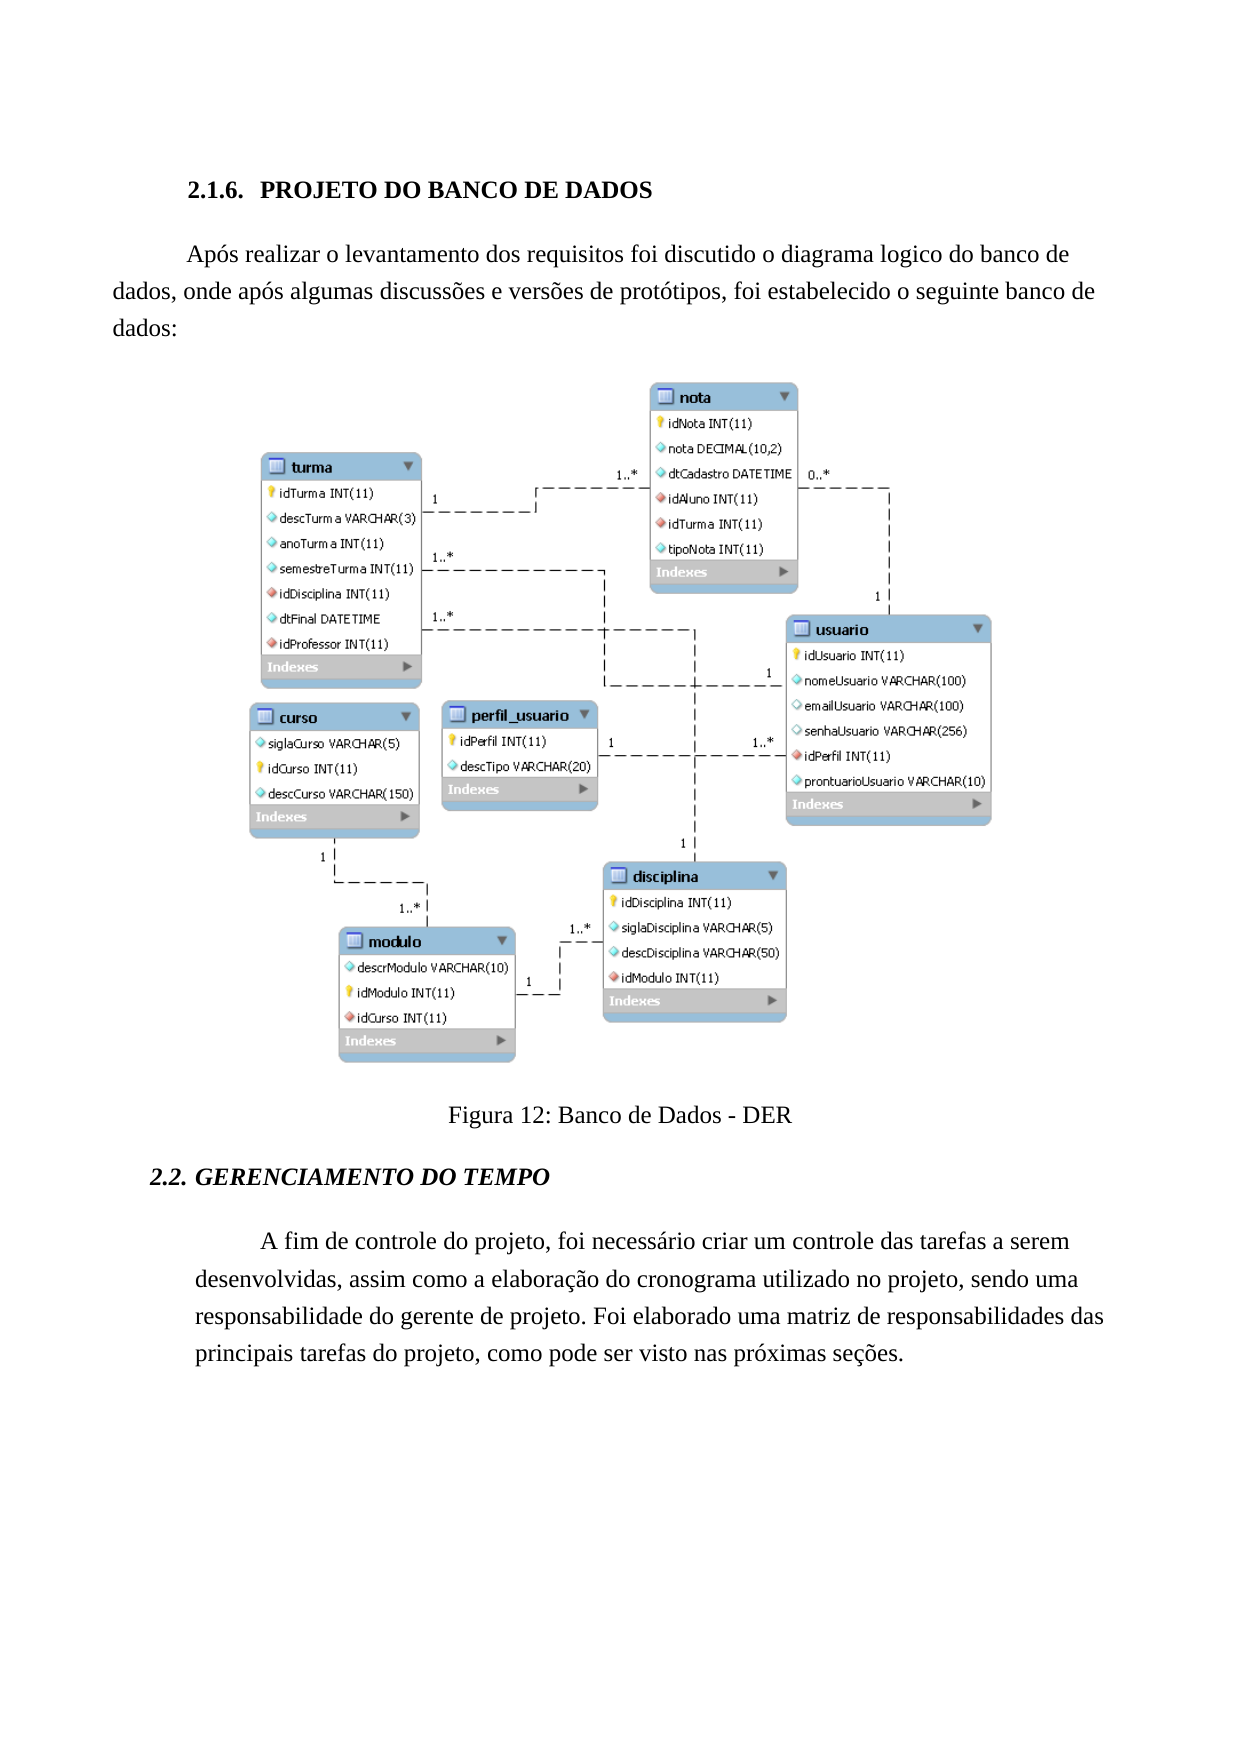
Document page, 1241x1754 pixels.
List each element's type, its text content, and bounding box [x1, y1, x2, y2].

text Após realizar o levantamento dos requisitos foi discutido o diagrama logico do banco de dados, onde após algumas discussões e versões de protótipos, foi estabelecido o seguinte banco de dados: [112, 239, 1128, 342]
text Figura 12: Banco de Dados - DER [112, 1100, 1128, 1129]
picture [238, 371, 1002, 1073]
list A fim de controle do projeto, foi necessário criar um controle das tarefas a serem desenvolvidas, assim como a elaboração do cronograma utilizado no projeto, sendo uma responsabilidade do gerente de projeto. Foi elaborado uma matriz de responsabilidades das principais tarefas do projeto, como pode ser visto nas próximas seções. [195, 1226, 1128, 1367]
subtitle PROJETO DO BANCO DE DADOS [187, 175, 1128, 204]
subtitle GERENCIAMENTO DO TEMPO [150, 1162, 1128, 1191]
